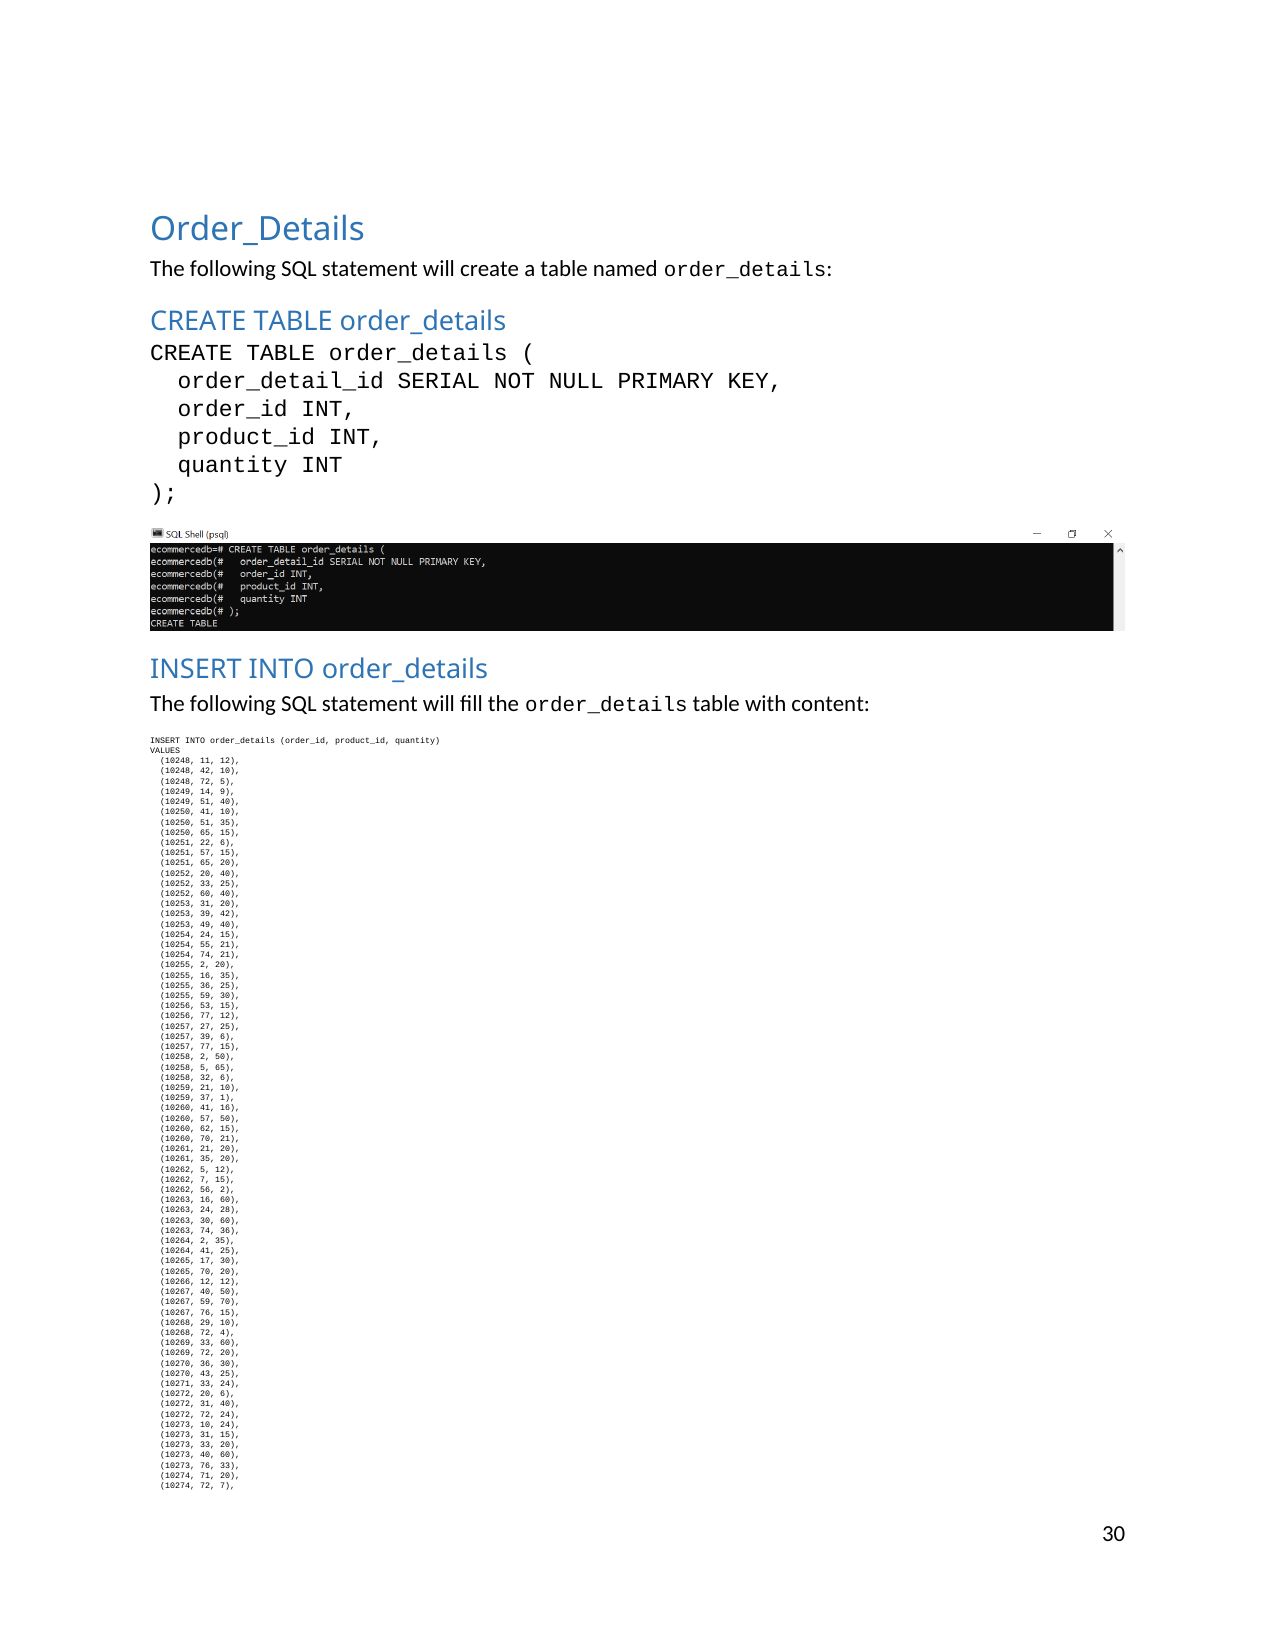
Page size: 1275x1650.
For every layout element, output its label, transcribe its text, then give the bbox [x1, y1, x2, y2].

subtitle CREATE TABLE order_details [150, 302, 1125, 338]
picture [150, 525, 1125, 631]
subtitle INSERT INTO order_details [150, 649, 1125, 686]
text The following SQL statement will fill the order_details table with content: [150, 689, 1125, 717]
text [150, 736, 1125, 1491]
text The following SQL statement will create a table named order_details: [150, 254, 1125, 283]
subtitle Order_Details [150, 205, 1125, 251]
text CREATE TABLE order_details ( order_detail_id SERIAL NOT NULL PRIMARY KEY, order_id INT, product_id INT, quantity INT ); [150, 341, 1125, 507]
